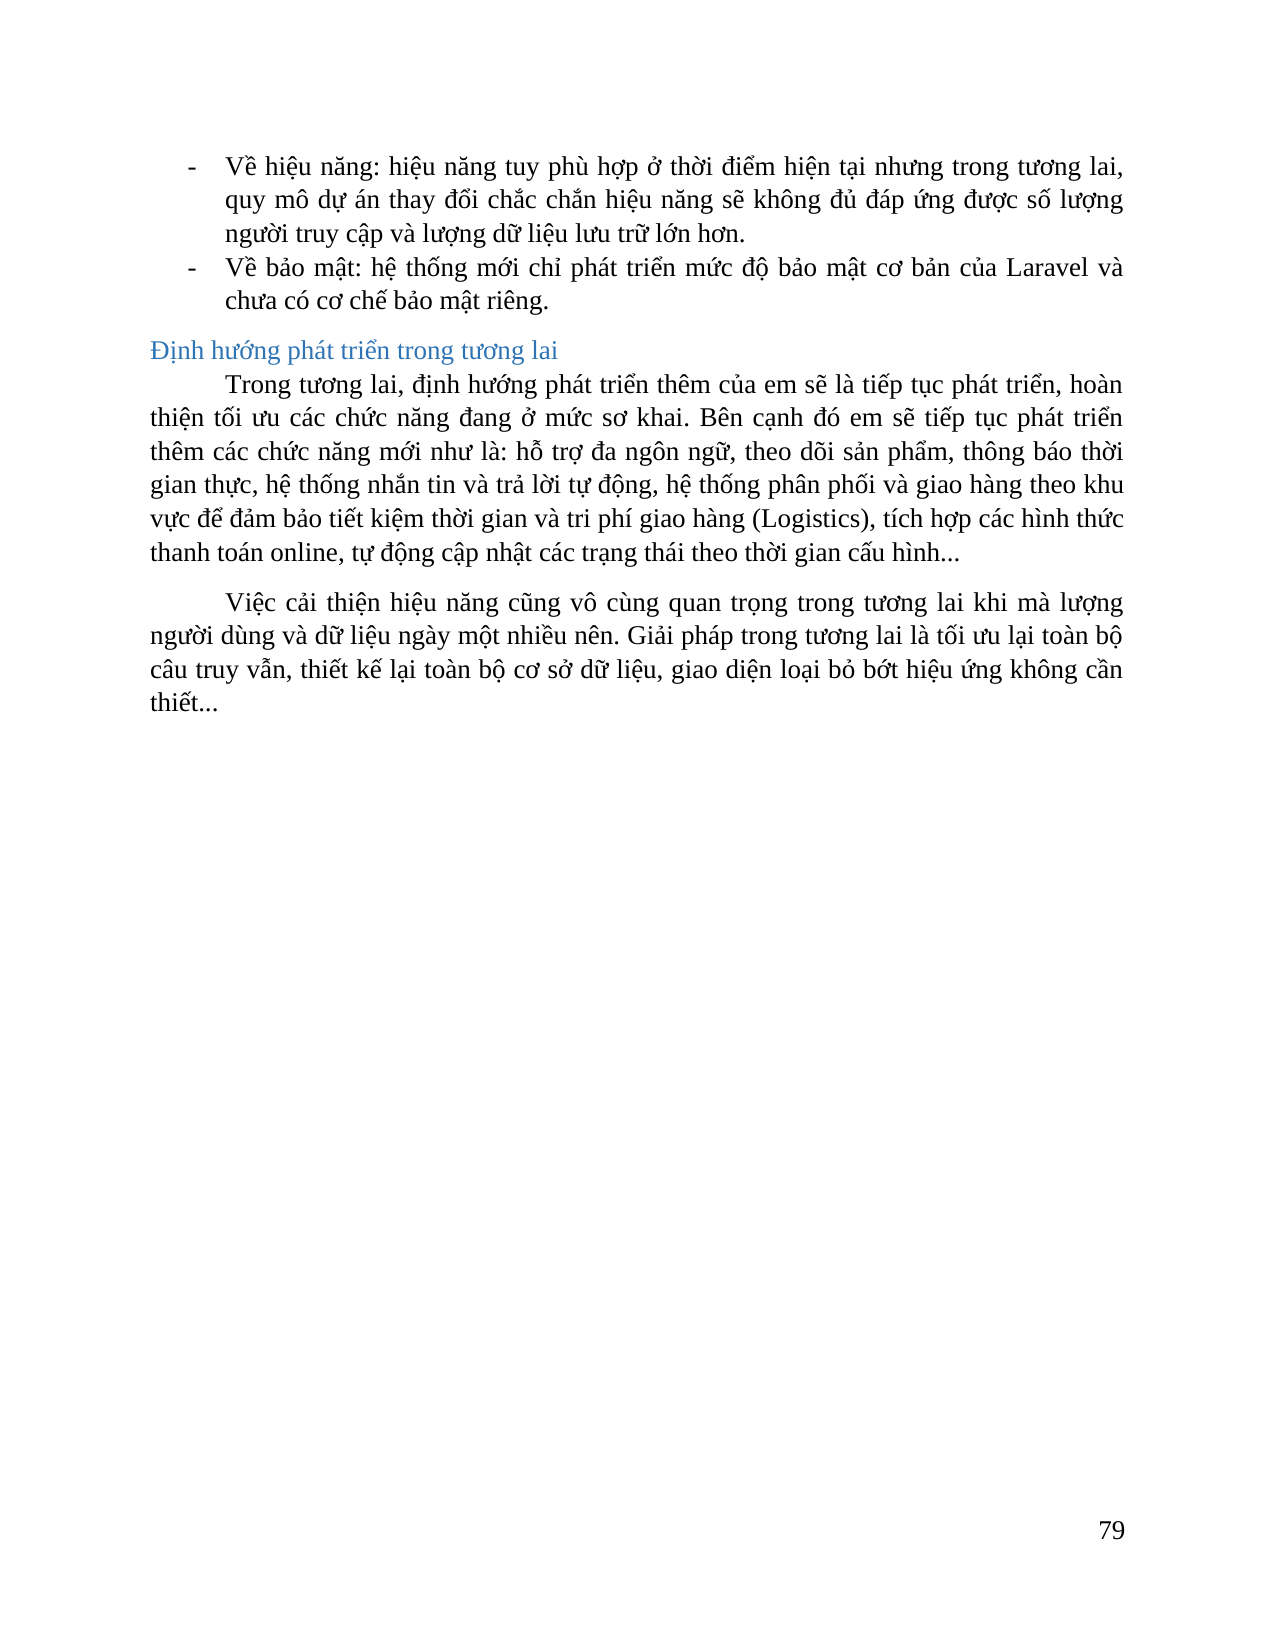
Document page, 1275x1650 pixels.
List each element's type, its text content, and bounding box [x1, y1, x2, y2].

subtitle Định hướng phát triển trong tương lai [150, 334, 1125, 366]
text Trong tương lai, định hướng phát triển thêm của em sẽ là tiếp tục phát triển, hoàn thiện tối ưu các chức năng đang ở mức sơ khai. Bên cạnh đó em sẽ tiếp tục phát triển thêm các chức năng mới như là: hỗ trợ đa ngôn ngữ, theo dõi sản phẩm, thông báo thời gian thực, hệ thống nhắn tin và trả lời tự động, hệ thống phân phối và giao hàng theo khu vực để đảm bảo tiết kiệm thời gian và tri phí giao hàng (Logistics), tích hợp các hình thức thanh toán online, tự động cập nhật các trạng thái theo thời gian cấu hình... [150, 368, 1125, 567]
text Việc cải thiện hiệu năng cũng vô cùng quan trọng trong tương lai khi mà lượng người dùng và dữ liệu ngày một nhiều nên. Giải pháp trong tương lai là tối ưu lại toàn bộ câu truy vẫn, thiết kế lại toàn bộ cơ sở dữ liệu, giao diện loại bỏ bớt hiệu ứng không cần thiết... [150, 586, 1125, 718]
list Về hiệu năng: hiệu năng tuy phù hợp ở thời điểm hiện tại nhưng trong tương lai, quy mô dự án thay đổi chắc chắn hiệu năng sẽ không đủ đáp ứng được số lượng người truy cập và lượng dữ liệu lưu trữ lớn hơn. [187, 150, 1125, 248]
list Về bảo mật: hệ thống mới chỉ phát triển mức độ bảo mật cơ bản của Laravel và chưa có cơ chế bảo mật riêng. [187, 251, 1125, 315]
